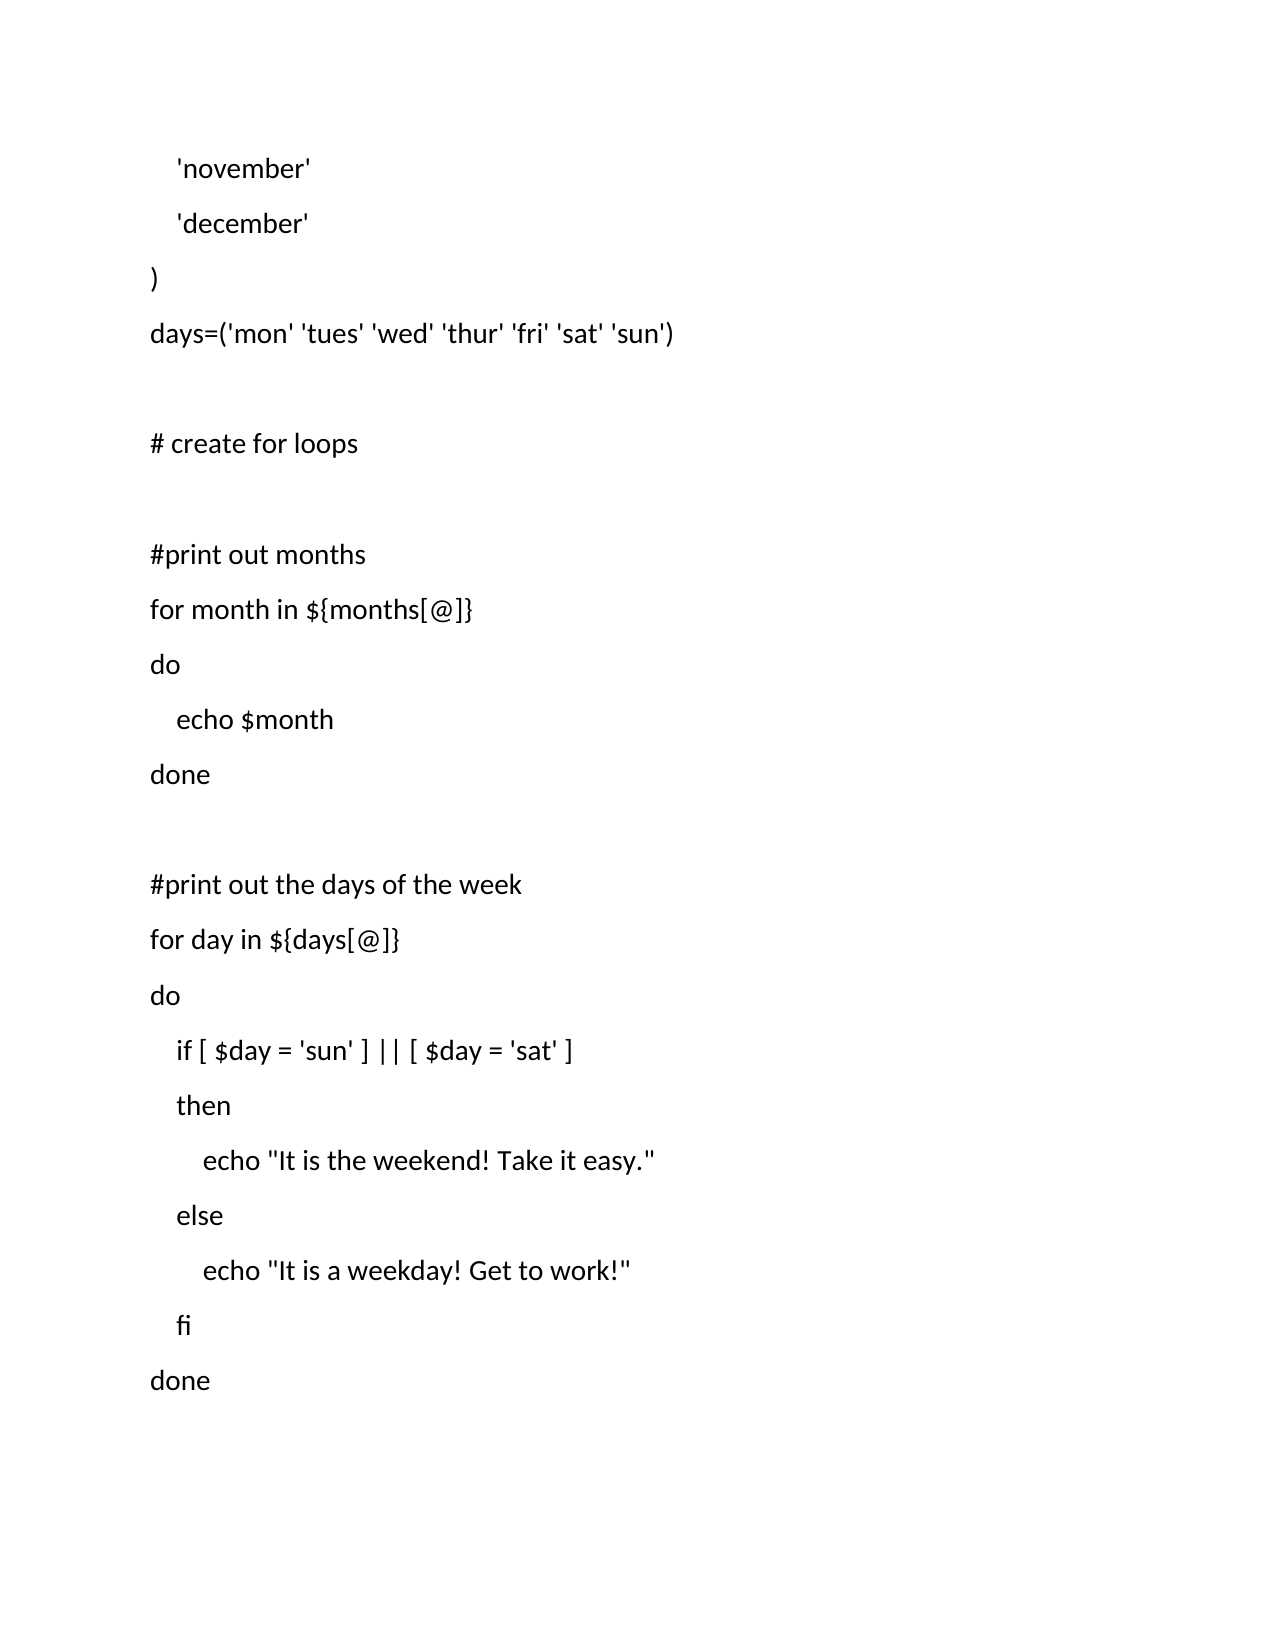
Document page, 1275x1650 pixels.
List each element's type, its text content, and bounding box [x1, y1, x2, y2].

text done [150, 756, 1125, 792]
text do [150, 977, 1125, 1012]
text do [150, 646, 1125, 682]
text #print out months [150, 536, 1125, 571]
text echo $month [150, 701, 1125, 737]
text then [150, 1087, 1125, 1122]
text echo "It is the weekend! Take it easy." [150, 1142, 1125, 1177]
text 'december' [150, 205, 1125, 241]
text done [150, 1362, 1125, 1398]
text days=('mon' 'tues' 'wed' 'thur' 'fri' 'sat' 'sun') [150, 315, 1125, 351]
text for month in ${months[@]} [150, 591, 1125, 626]
text echo "It is a weekday! Get to work!" [150, 1252, 1125, 1288]
text fi [150, 1307, 1125, 1343]
text 'november' [150, 150, 1125, 186]
text for day in ${days[@]} [150, 921, 1125, 957]
text if [ $day = 'sun' ] || [ $day = 'sat' ] [150, 1032, 1125, 1067]
text ) [150, 260, 1125, 296]
text # create for loops [150, 426, 1125, 461]
text else [150, 1197, 1125, 1233]
text #print out the days of the week [150, 866, 1125, 902]
